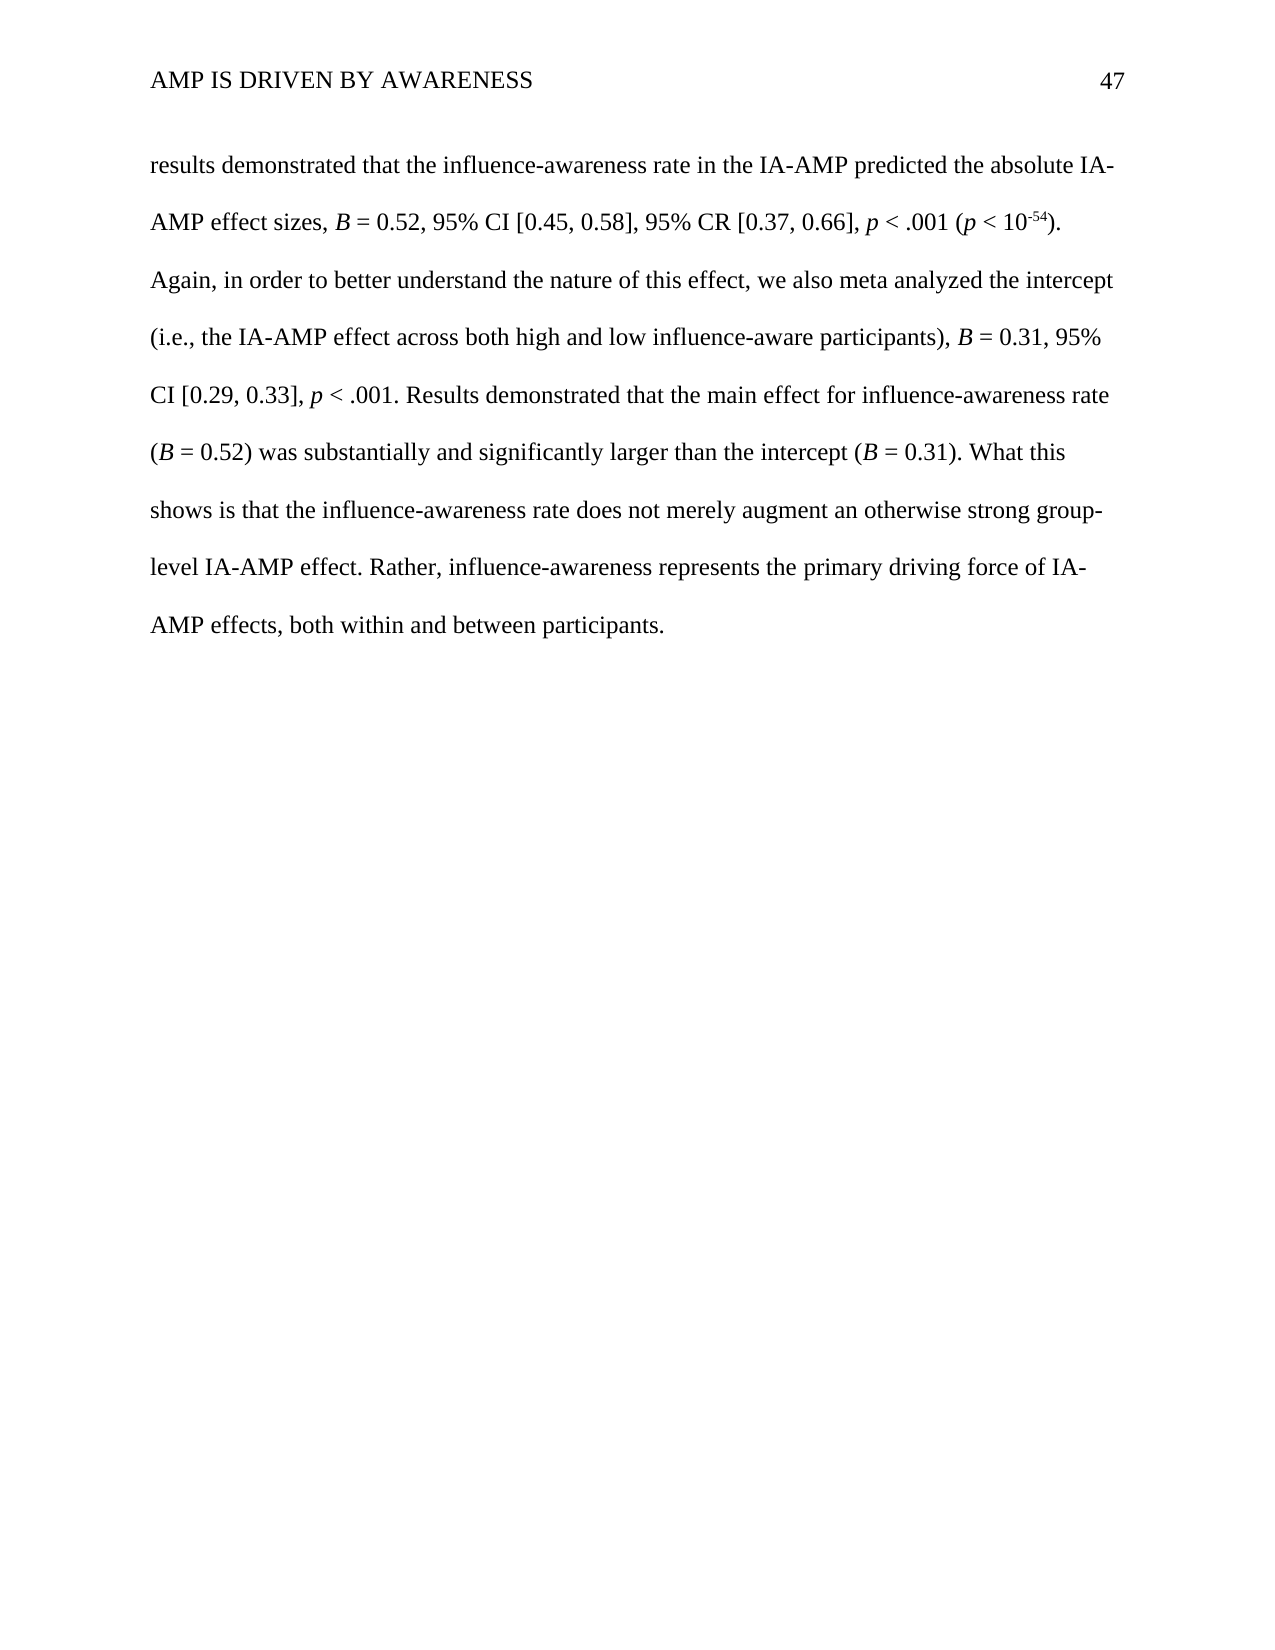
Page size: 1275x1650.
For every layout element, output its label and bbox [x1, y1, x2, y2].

text [150, 150, 1125, 639]
